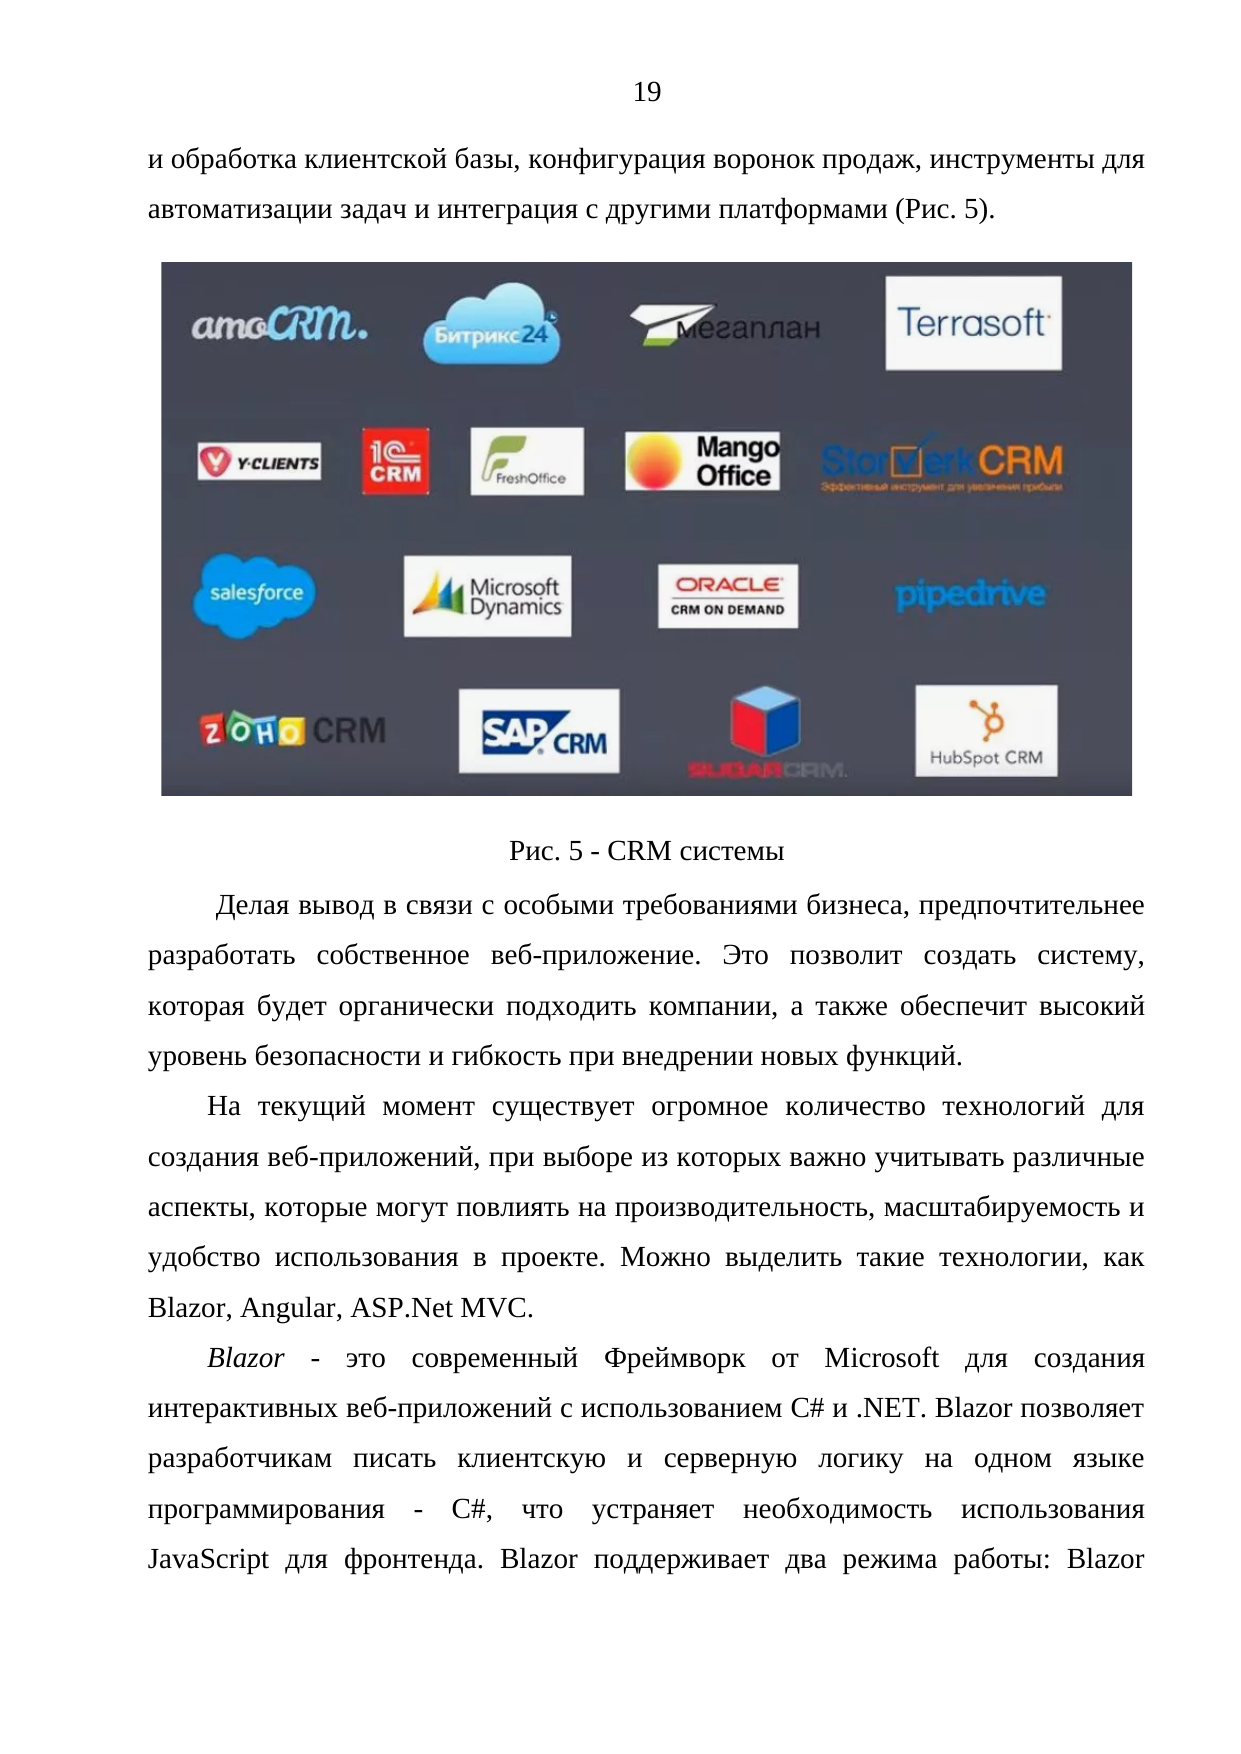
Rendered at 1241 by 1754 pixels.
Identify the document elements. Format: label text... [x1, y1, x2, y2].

text Рис. 5 - CRM системы [148, 833, 1146, 866]
text Делая вывод в связи с особыми требованиями бизнеса, предпочтительнее разработать собственное веб-приложение. Это позволит создать систему, которая будет органически подходить компании, а также обеспечит высокий уровень безопасности и гибкость при внедрении новых функций. [148, 887, 1146, 1072]
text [148, 1340, 1146, 1575]
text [148, 141, 1146, 225]
picture [161, 262, 1133, 796]
text На текущий момент существует огромное количество технологий для создания веб-приложений, при выборе из которых важно учитывать различные аспекты, которые могут повлиять на производительность, масштабируемость и удобство использования в проекте. Можно выделить такие технологии, как Blazor, Angular, ASP.Net MVC. [148, 1088, 1146, 1323]
